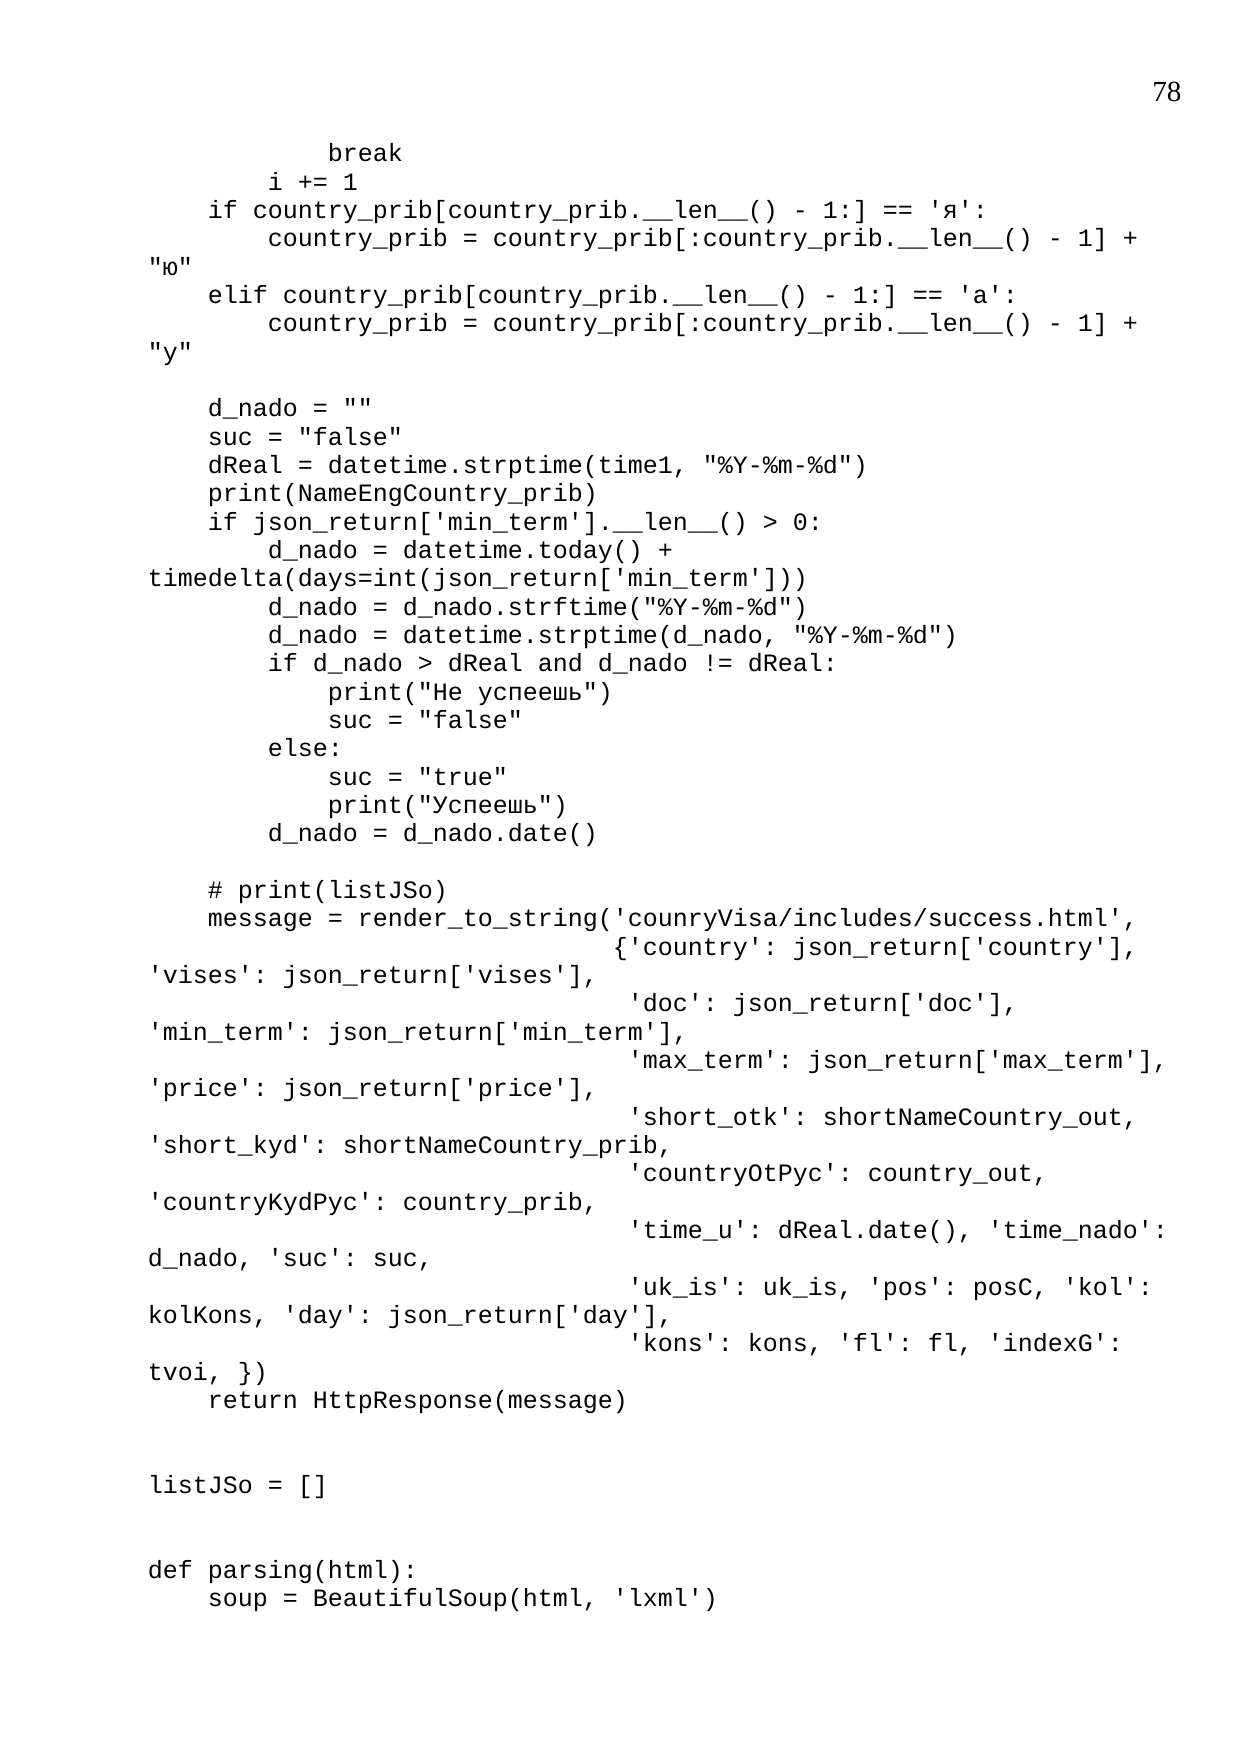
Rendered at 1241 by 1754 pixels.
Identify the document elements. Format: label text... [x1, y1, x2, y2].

text d_nado = datetime.strptime(d_nado, "%Y-%m-%d") [148, 623, 1181, 651]
text listJSo = [] [148, 1473, 1181, 1501]
text 'time_u': dReal.date(), 'time_nado': d_nado, 'suc': suc, [148, 1218, 1181, 1274]
text if json_return['min_term'].__len__() > 0: [148, 509, 1181, 538]
text elif country_prib[country_prib.__len__() - 1:] == 'а': [148, 283, 1181, 311]
text break [148, 141, 1181, 169]
text soup = BeautifulSoup(html, 'lxml') [148, 1586, 1181, 1614]
text 'short_otk': shortNameCountry_out, 'short_kyd': shortNameCountry_prib, [148, 1104, 1181, 1161]
text i += 1 [148, 169, 1181, 198]
text # print(listJSo) [148, 878, 1181, 906]
text return HttpResponse(message) [148, 1388, 1181, 1416]
text message = render_to_string('counryVisa/includes/success.html', [148, 906, 1181, 934]
text d_nado = datetime.today() + timedelta(days=int(json_return['min_term'])) [148, 538, 1181, 594]
text d_nado = d_nado.strftime("%Y-%m-%d") [148, 594, 1181, 623]
text d_nado = "" [148, 396, 1181, 424]
text if country_prib[country_prib.__len__() - 1:] == 'я': [148, 198, 1181, 226]
text 'doc': json_return['doc'], 'min_term': json_return['min_term'], [148, 991, 1181, 1048]
text dReal = datetime.strptime(time1, "%Y-%m-%d") [148, 453, 1181, 481]
text country_prib = country_prib[:country_prib.__len__() - 1] + "у" [148, 311, 1181, 368]
text else: [148, 736, 1181, 764]
text d_nado = d_nado.date() [148, 821, 1181, 849]
text print("Не успеешь") [148, 679, 1181, 708]
text def parsing(html): [148, 1558, 1181, 1586]
text suc = "false" [148, 708, 1181, 736]
text print("Успеешь") [148, 793, 1181, 821]
text suc = "true" [148, 764, 1181, 793]
text 'countryOtPyc': country_out, 'countryKydPyc': country_prib, [148, 1161, 1181, 1218]
text 'uk_is': uk_is, 'pos': posC, 'kol': kolKons, 'day': json_return['day'], [148, 1274, 1181, 1331]
text {'country': json_return['country'], 'vises': json_return['vises'], [148, 934, 1181, 991]
text 'max_term': json_return['max_term'], 'price': json_return['price'], [148, 1048, 1181, 1104]
text 'kons': kons, 'fl': fl, 'indexG': tvoi, }) [148, 1331, 1181, 1388]
text if d_nado > dReal and d_nado != dReal: [148, 651, 1181, 679]
text country_prib = country_prib[:country_prib.__len__() - 1] + "ю" [148, 226, 1181, 283]
text print(NameEngCountry_prib) [148, 481, 1181, 509]
text suc = "false" [148, 424, 1181, 453]
